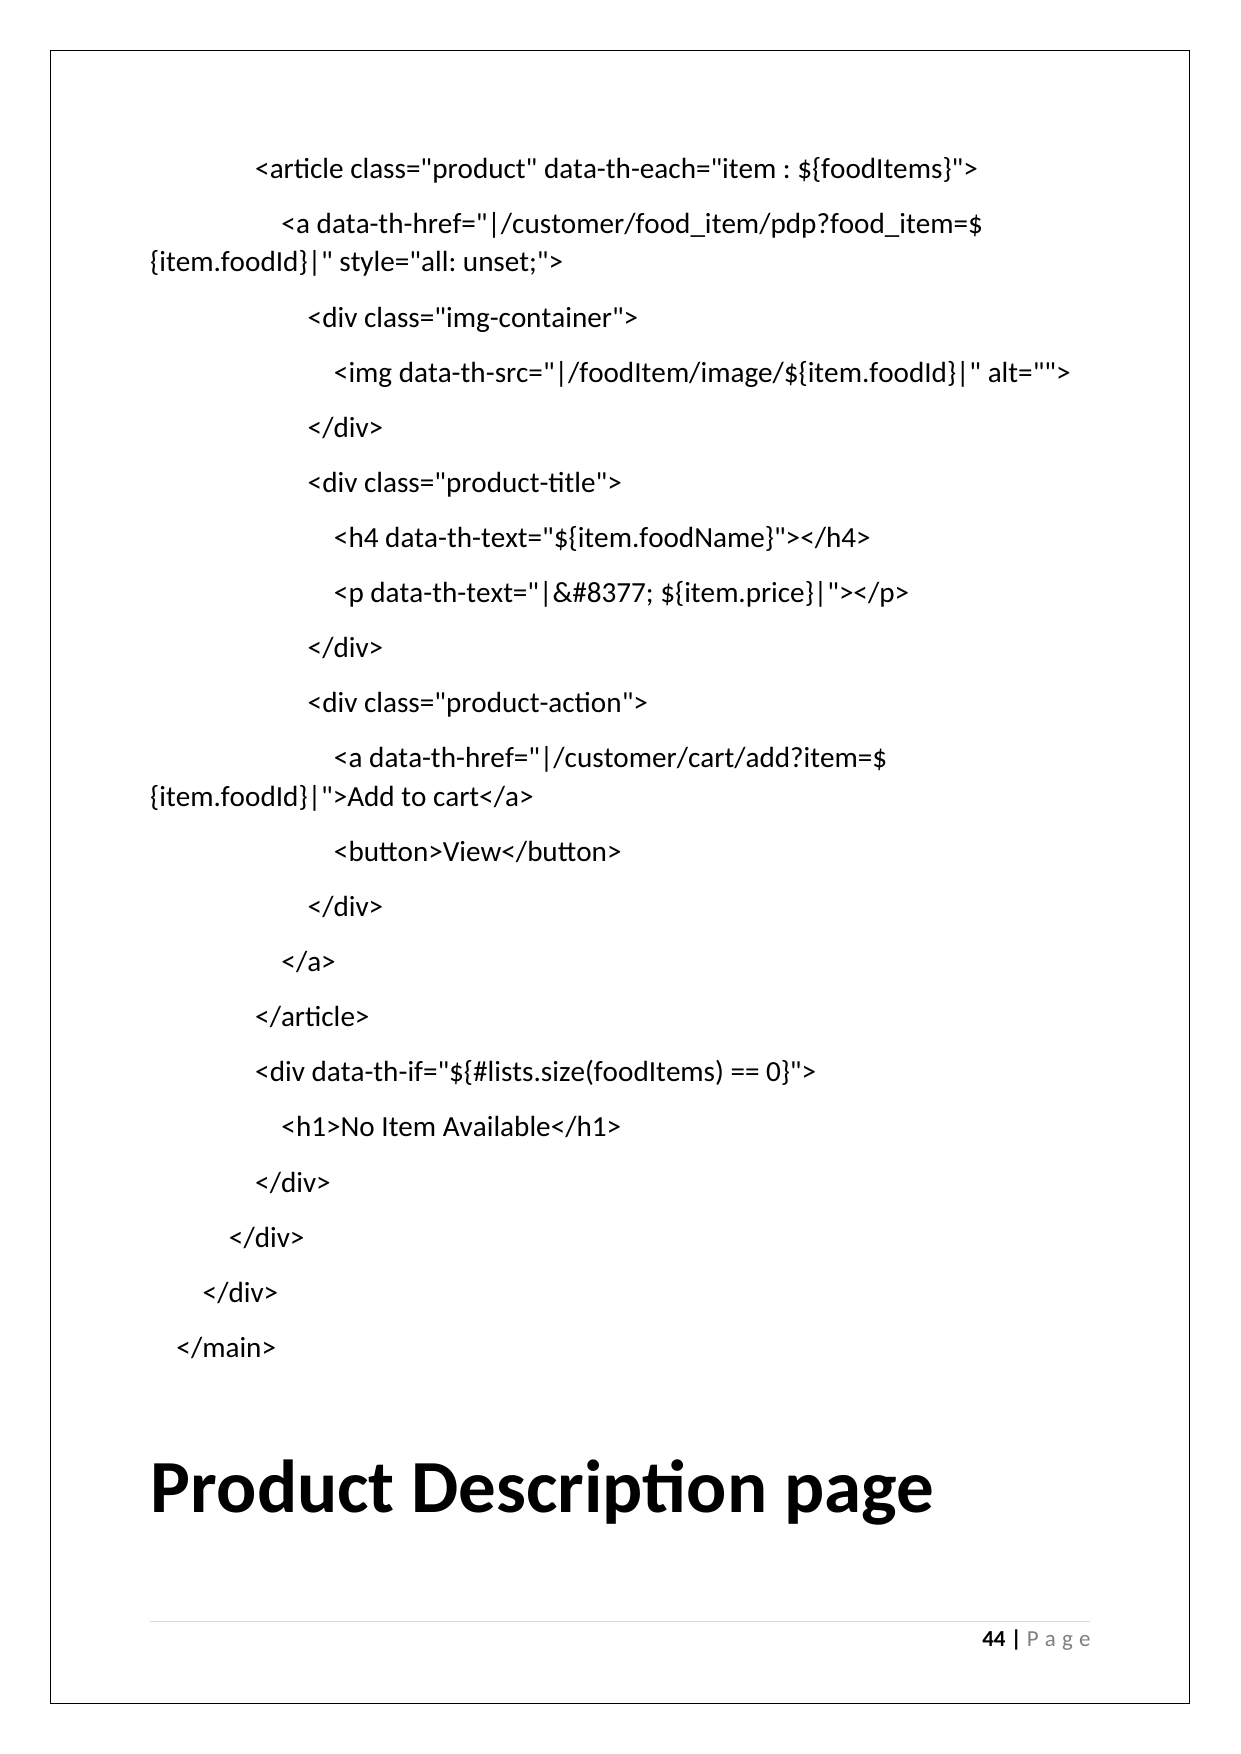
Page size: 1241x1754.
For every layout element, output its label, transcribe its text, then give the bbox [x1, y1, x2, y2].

text Product Description page [150, 1439, 1090, 1531]
text <h4 data-th-text="${item.foodName}"></h4> [150, 519, 1090, 555]
text </div> [150, 1164, 1090, 1199]
text </article> [150, 998, 1090, 1034]
text <button>View</button> [150, 833, 1090, 869]
text <div class="product-action"> [150, 684, 1090, 720]
text <h1>No Item Available</h1> [150, 1108, 1090, 1144]
text </div> [150, 629, 1090, 665]
text <div class="product-title"> [150, 464, 1090, 499]
text </div> [150, 1274, 1090, 1309]
text <article class="product" data-th-each="item : ${foodItems}"> [150, 150, 1090, 186]
text </div> [150, 888, 1090, 924]
text </a> [150, 943, 1090, 979]
text <a data-th-href="|/customer/food_item/pdp?food_item=${item.foodId}|" style="all: unset;"> [150, 205, 1090, 279]
text <a data-th-href="|/customer/cart/add?item=${item.foodId}|">Add to cart</a> [150, 739, 1090, 813]
text </div> [150, 1219, 1090, 1254]
text <div data-th-if="${#lists.size(foodItems) == 0}"> [150, 1053, 1090, 1089]
text <div class="img-container"> [150, 299, 1090, 334]
text <img data-th-src="|/foodItem/image/${item.foodId}|" alt=""> [150, 354, 1090, 389]
text </div> [150, 409, 1090, 444]
text <p data-th-text="|&#8377; ${item.price}|"></p> [150, 574, 1090, 610]
text </main> [150, 1329, 1090, 1364]
